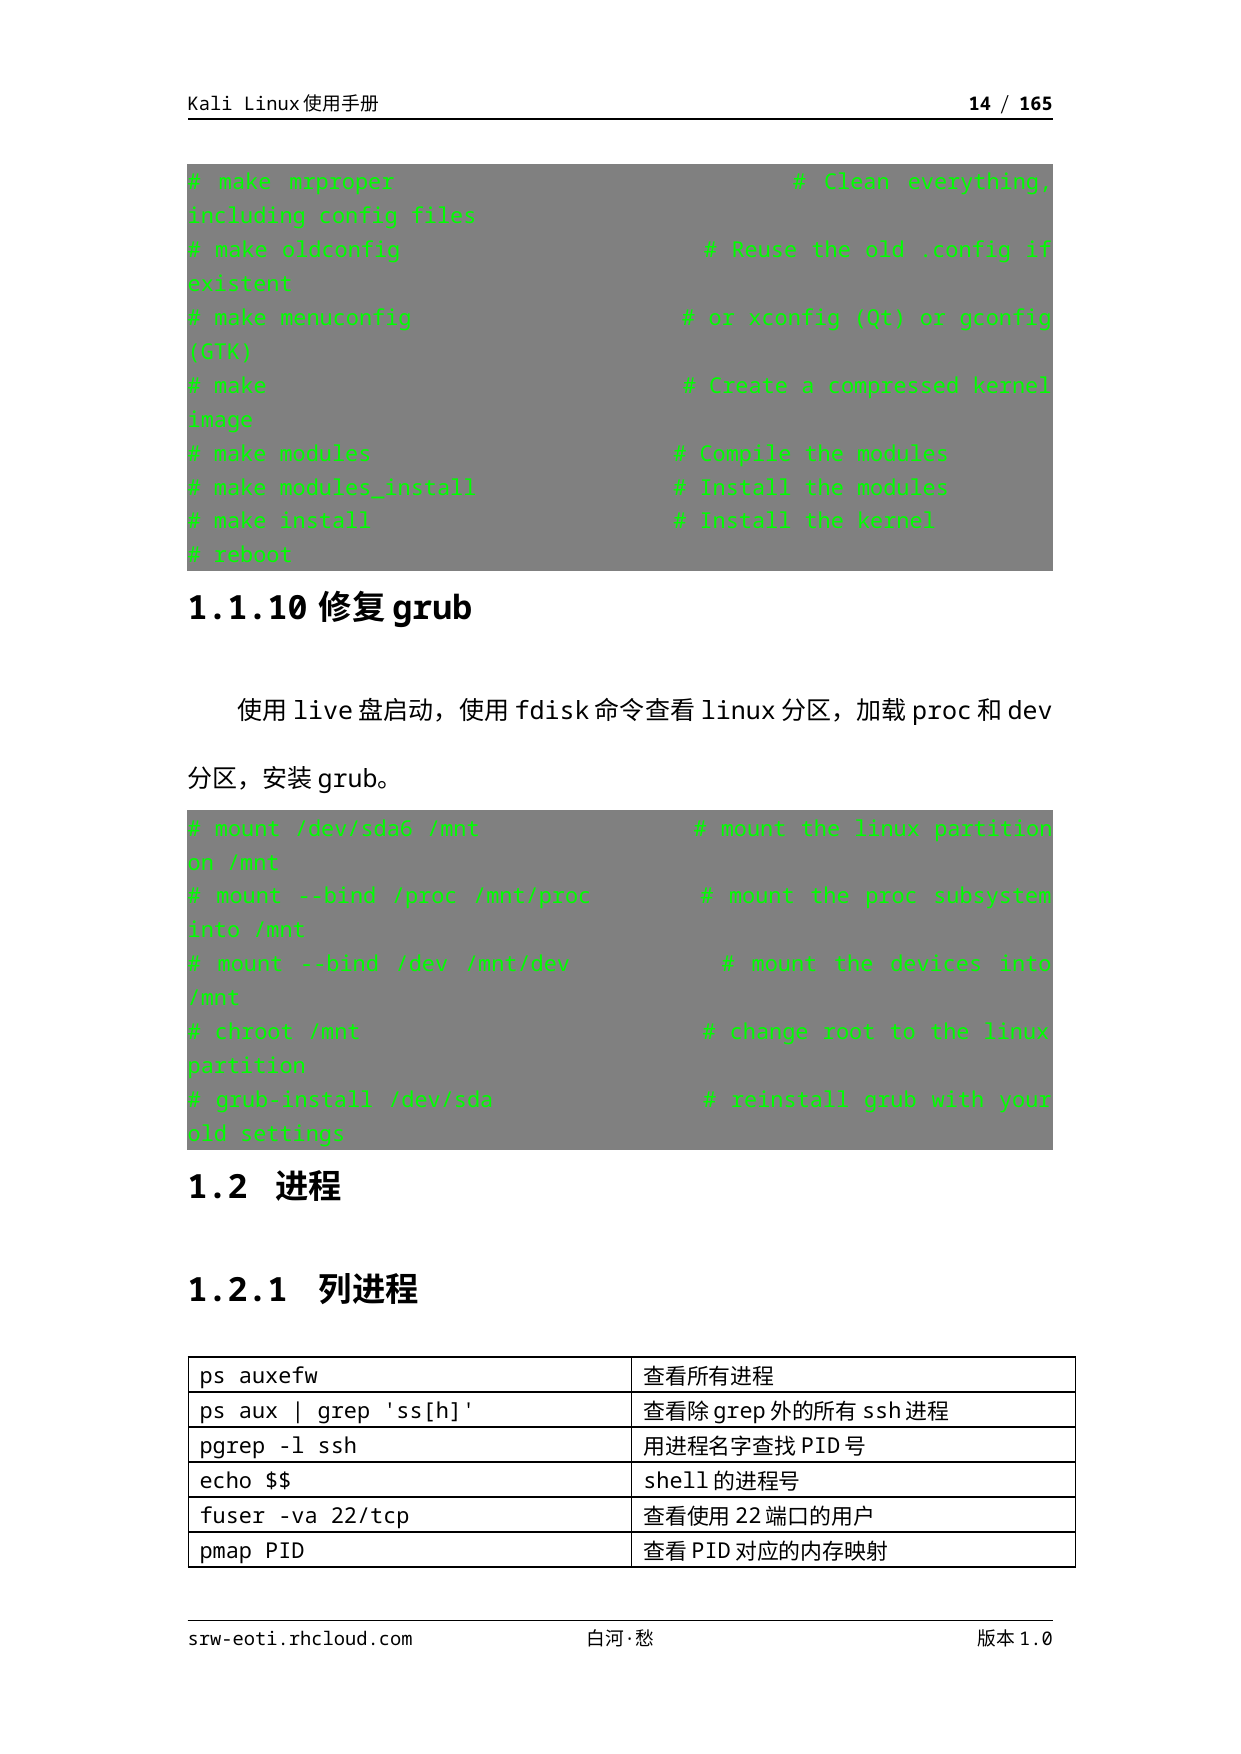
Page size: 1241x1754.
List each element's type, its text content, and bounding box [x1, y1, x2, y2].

subtitle 修复grub [187, 571, 1053, 639]
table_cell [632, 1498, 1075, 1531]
text # make mrproper # Clean everything, including config files [187, 164, 1053, 232]
text 使用live盘启动，使用fdisk命令查看linux分区，加载proc和dev分区，安装grub。 [187, 674, 1053, 810]
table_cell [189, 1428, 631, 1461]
text # make modules_install # Install the modules [187, 469, 1053, 503]
text # make # Create a compressed kernel image [187, 368, 1053, 436]
subtitle 进程 [187, 1150, 1053, 1218]
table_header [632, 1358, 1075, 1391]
subtitle 列进程 [187, 1253, 1053, 1321]
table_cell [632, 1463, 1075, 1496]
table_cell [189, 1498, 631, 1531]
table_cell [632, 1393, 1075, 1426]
text # mount --bind /dev /mnt/dev # mount the devices into /mnt [187, 946, 1053, 1014]
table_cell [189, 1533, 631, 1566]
text # make modules # Compile the modules [187, 436, 1053, 469]
text # make menuconfig # or xconfig (Qt) or gconfig (GTK) [187, 300, 1053, 368]
text # mount --bind /proc /mnt/proc # mount the proc subsystem into /mnt [187, 878, 1053, 946]
text # chroot /mnt # change root to the linux partition [187, 1014, 1053, 1082]
text # mount /dev/sda6 /mnt # mount the linux partition on /mnt [187, 810, 1053, 878]
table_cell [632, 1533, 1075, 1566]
text # reboot [187, 537, 1053, 571]
text # make install # Install the kernel [187, 503, 1053, 537]
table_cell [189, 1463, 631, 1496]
text # grub-install /dev/sda # reinstall grub with your old settings [187, 1082, 1053, 1150]
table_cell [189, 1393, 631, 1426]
text # make oldconfig # Reuse the old .config if existent [187, 232, 1053, 300]
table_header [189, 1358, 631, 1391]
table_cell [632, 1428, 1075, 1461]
